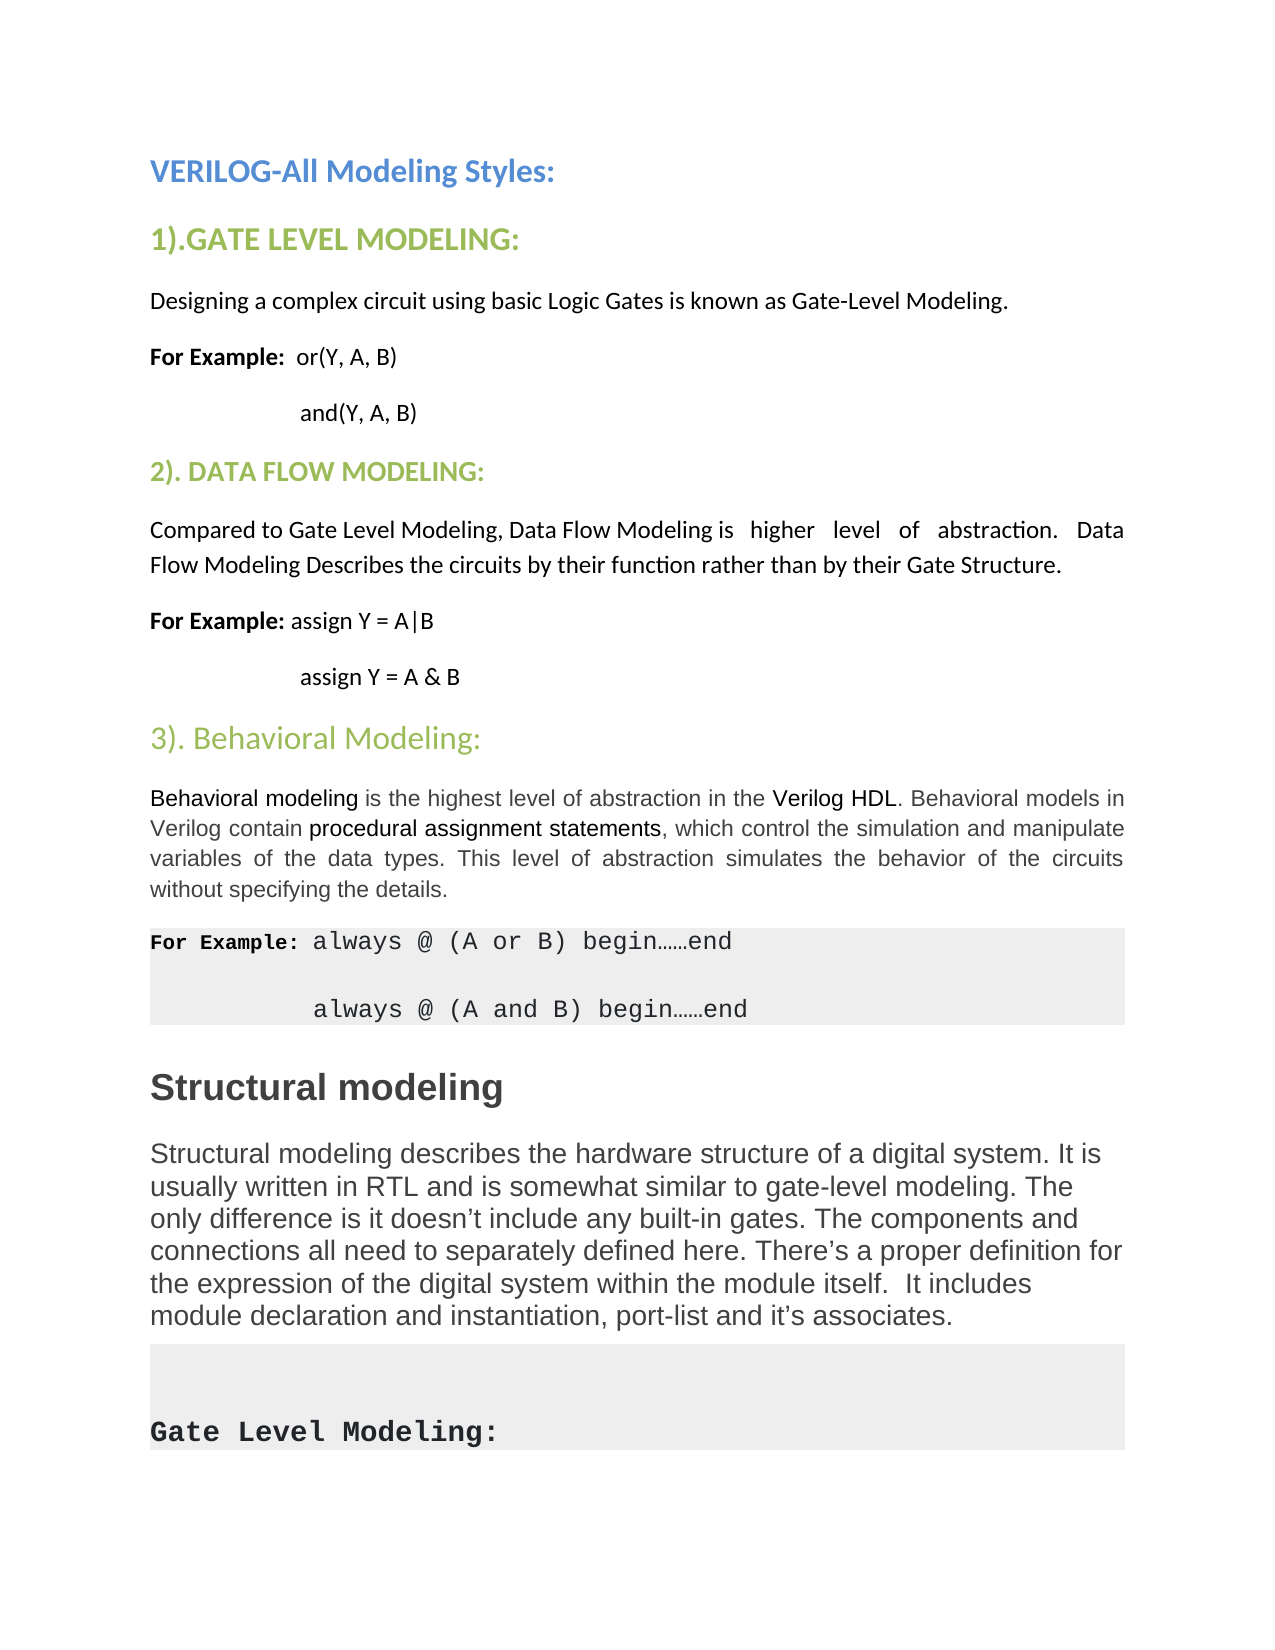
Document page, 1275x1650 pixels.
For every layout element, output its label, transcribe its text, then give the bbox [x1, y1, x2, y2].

text 1).GATE LEVEL MODELING: [150, 218, 1125, 258]
text Behavioral modeling is the highest level of abstraction in the Verilog HDL. Behavioral models in Verilog contain procedural assignment statements, which control the simulation and manipulate variables of the data types. This level of abstraction simulates the behavior of the circuits without specifying the details. [150, 784, 1125, 815]
text 2). DATA FLOW MODELING: [150, 453, 1125, 488]
text Designing a complex circuit using basic Logic Gates is known as Gate-Level Modeling. [150, 285, 1125, 316]
text always @ (A and B) begin……end [150, 997, 1125, 1025]
text VERILOG-All Modeling Styles: [150, 150, 1125, 191]
text Structural modeling [150, 1065, 1125, 1108]
text For Example: or(Y, A, B) [150, 341, 1125, 372]
text Compared to Gate Level Modeling, Data Flow Modeling is higher level of abstraction. Data Flow Modeling Describes the circuits by their function rather than by their Gate Structure. [150, 514, 1125, 580]
text 3). Behavioral Modeling: [150, 717, 1125, 758]
text For Example: always @ (A or B) begin……end [150, 928, 1125, 957]
text For Example: assign Y = A|B [150, 605, 1125, 636]
text Behavioral modeling is the highest level of abstraction in the Verilog HDL. Behavioral models in Verilog contain procedural assignment statements, which control the simulation and manipulate variables of the data types. This level of abstraction simulates the behavior of the circuits without specifying the details. [150, 871, 1125, 903]
text Gate Level Modeling: [150, 1417, 1125, 1450]
text Structural modeling describes the hardware structure of a digital system. It is usually written in RTL and is somewhat similar to gate-level modeling. The only difference is it doesn’t include any built-in gates. The components and connections all need to separately defined here. There’s a proper definition for the expression of the digital system within the module itself. It includes module declaration and instantiation, port-list and it’s associates. [150, 1137, 1125, 1332]
text assign Y = A & B [150, 661, 1125, 692]
text and(Y, A, B) [150, 397, 1125, 427]
